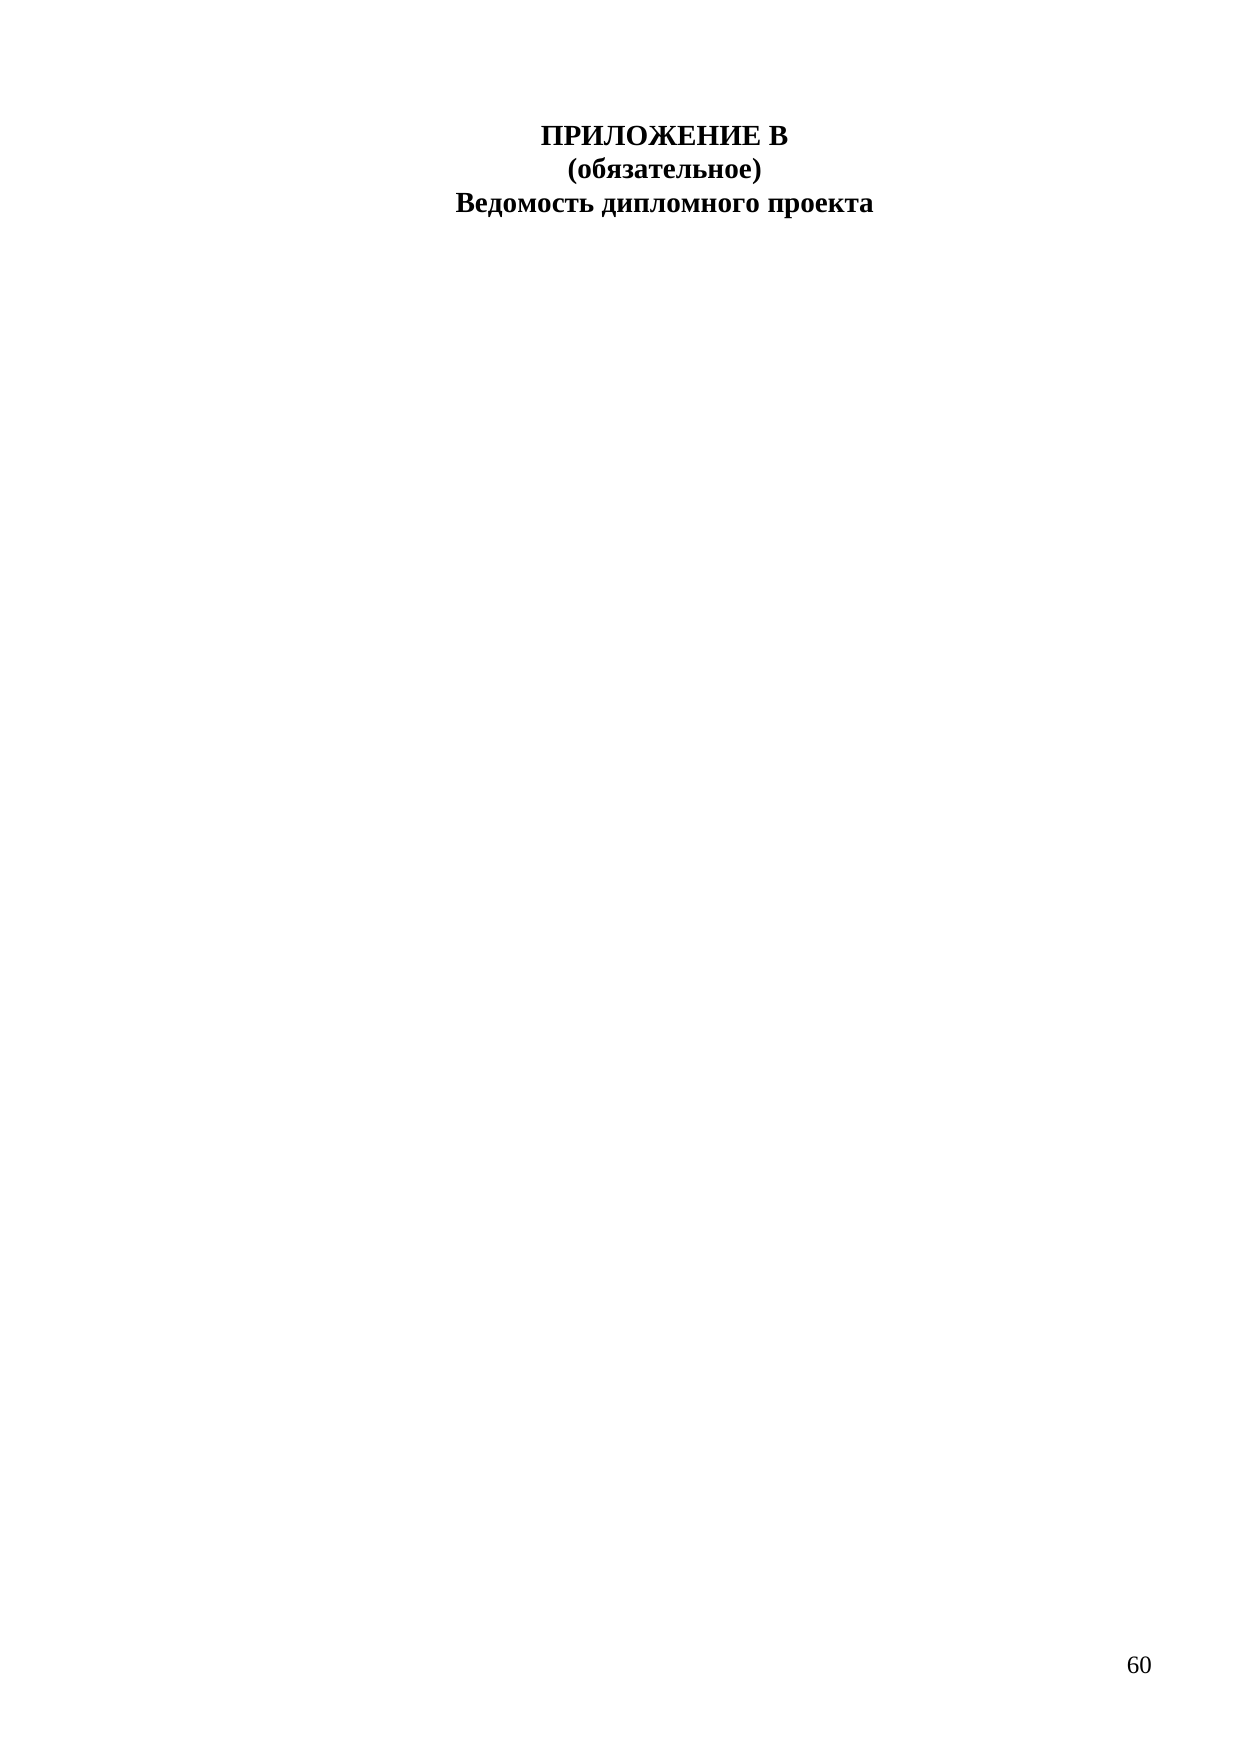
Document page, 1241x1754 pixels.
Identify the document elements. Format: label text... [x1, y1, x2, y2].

subtitle ПРИЛОЖЕНИЕ В (обязательное) Ведомость дипломного проекта [177, 118, 1152, 219]
